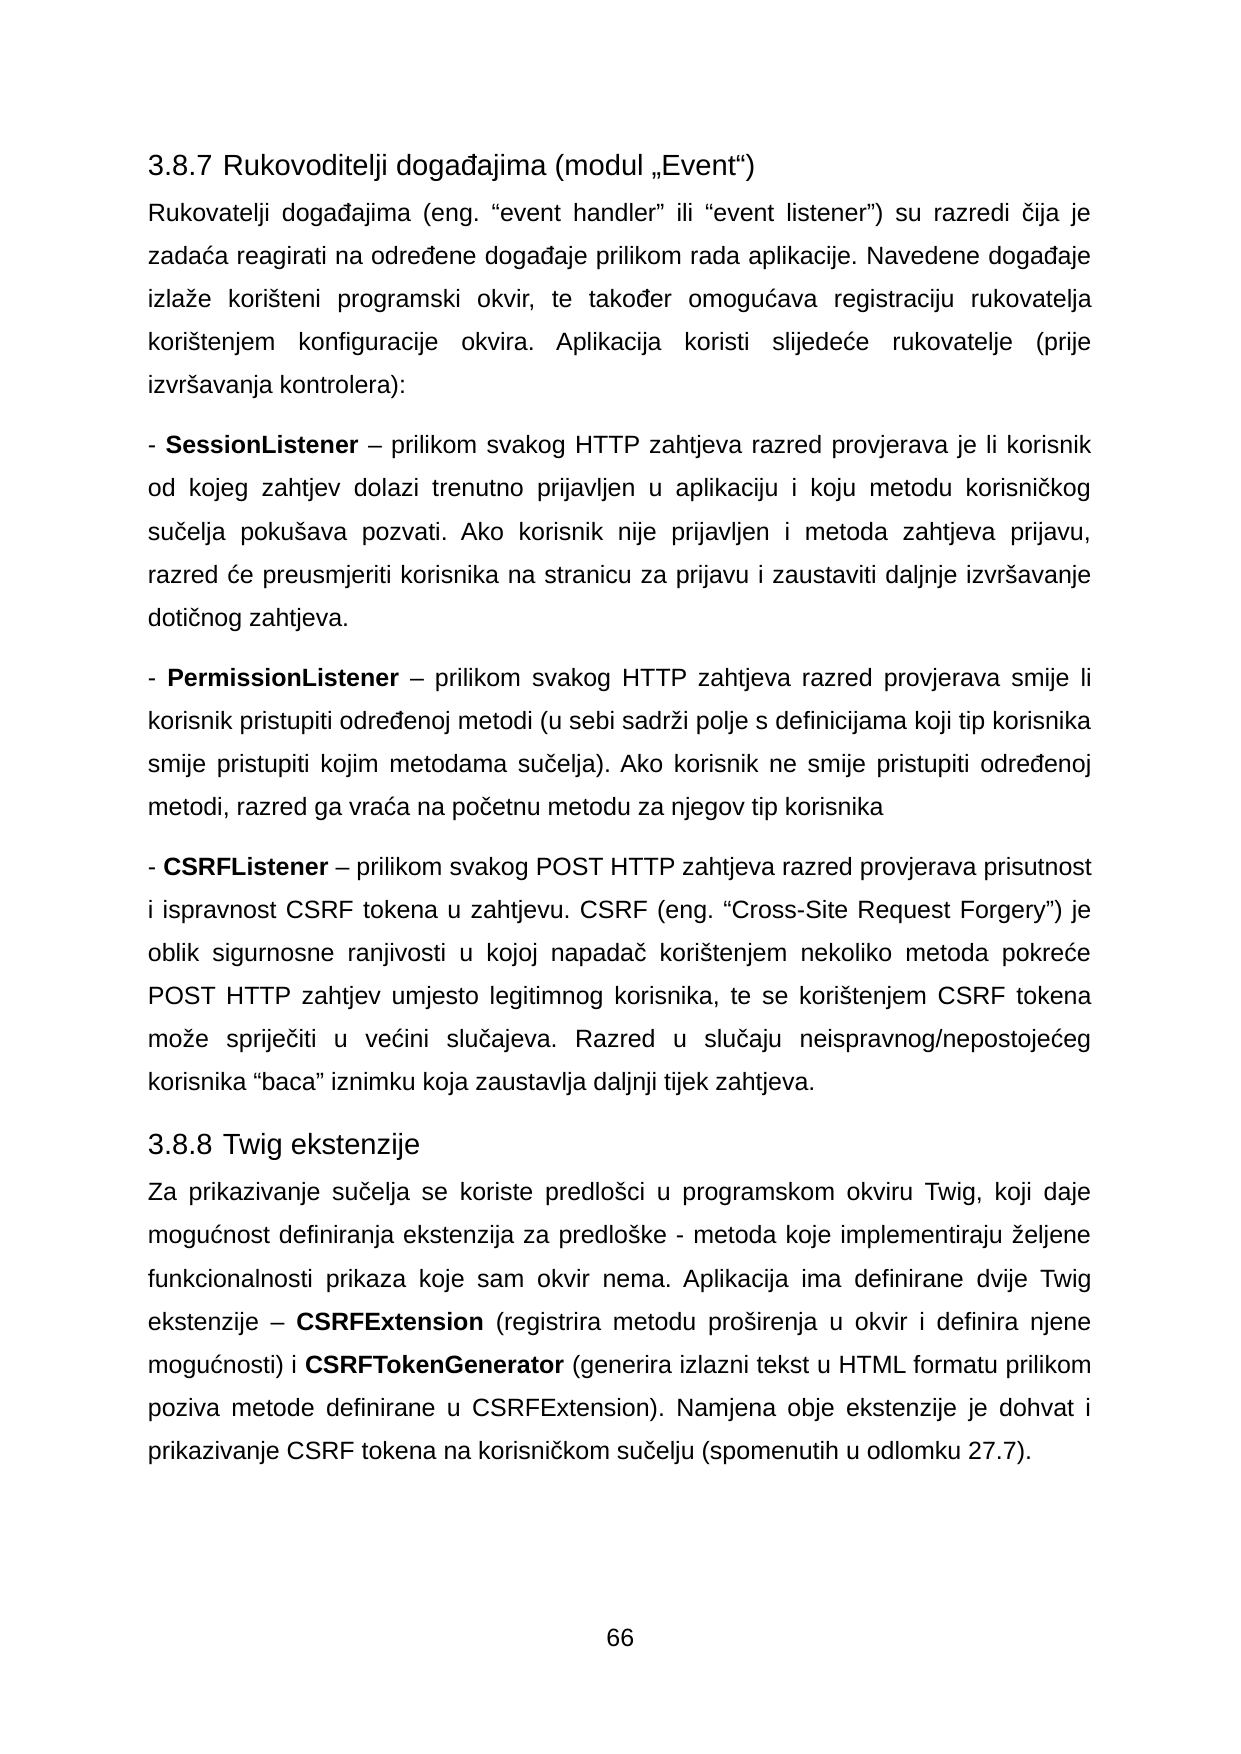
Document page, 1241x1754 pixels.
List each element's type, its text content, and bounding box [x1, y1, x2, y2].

subtitle Twig ekstenzije [148, 1127, 1093, 1161]
text - CSRFListener – prilikom svakog POST HTTP zahtjeva razred provjerava prisutnost i ispravnost CSRF tokena u zahtjevu. CSRF (eng. “Cross-Site Request Forgery”) je oblik sigurnosne ranjivosti u kojoj napadač korištenjem nekoliko metoda pokreće POST HTTP zahtjev umjesto legitimnog korisnika, te se korištenjem CSRF tokena može spriječiti u većini slučajeva. Razred u slučaju neispravnog/nepostojećeg korisnika “baca” iznimku koja zaustavlja daljnji tijek zahtjeva. [148, 852, 1093, 1096]
text - SessionListener – prilikom svakog HTTP zahtjeva razred provjerava je li korisnik od kojeg zahtjev dolazi trenutno prijavljen u aplikaciju i koju metodu korisničkog sučelja pokušava pozvati. Ako korisnik nije prijavljen i metoda zahtjeva prijavu, razred će preusmjeriti korisnika na stranicu za prijavu i zaustaviti daljnje izvršavanje dotičnog zahtjeva. [148, 430, 1093, 631]
text Za prikazivanje sučelja se koriste predlošci u programskom okviru Twig, koji daje mogućnost definiranja ekstenzija za predloške - metoda koje implementiraju željene funkcionalnosti prikaza koje sam okvir nema. Aplikacija ima definirane dvije Twig ekstenzije – CSRFExtension (registrira metodu proširenja u okvir i definira njene mogućnosti) i CSRFTokenGenerator (generira izlazni tekst u HTML formatu prilikom poziva metode definirane u CSRFExtension). Namjena obje ekstenzije je dohvat i prikazivanje CSRF tokena na korisničkom sučelju (spomenutih u odlomku 27.7). [148, 1177, 1093, 1465]
text - PermissionListener – prilikom svakog HTTP zahtjeva razred provjerava smije li korisnik pristupiti određenoj metodi (u sebi sadrži polje s definicijama koji tip korisnika smije pristupiti kojim metodama sučelja). Ako korisnik ne smije pristupiti određenoj metodi, razred ga vraća na početnu metodu za njegov tip korisnika [148, 662, 1093, 821]
subtitle Rukovoditelji događajima (modul „Event“) [148, 148, 1093, 181]
text Rukovatelji događajima (eng. “event handler” ili “event listener”) su razredi čija je zadaća reagirati na određene događaje prilikom rada aplikacije. Navedene događaje izlaže korišteni programski okvir, te također omogućava registraciju rukovatelja korištenjem konfiguracije okvira. Aplikacija koristi slijedeće rukovatelje (prije izvršavanja kontrolera): [148, 198, 1093, 399]
